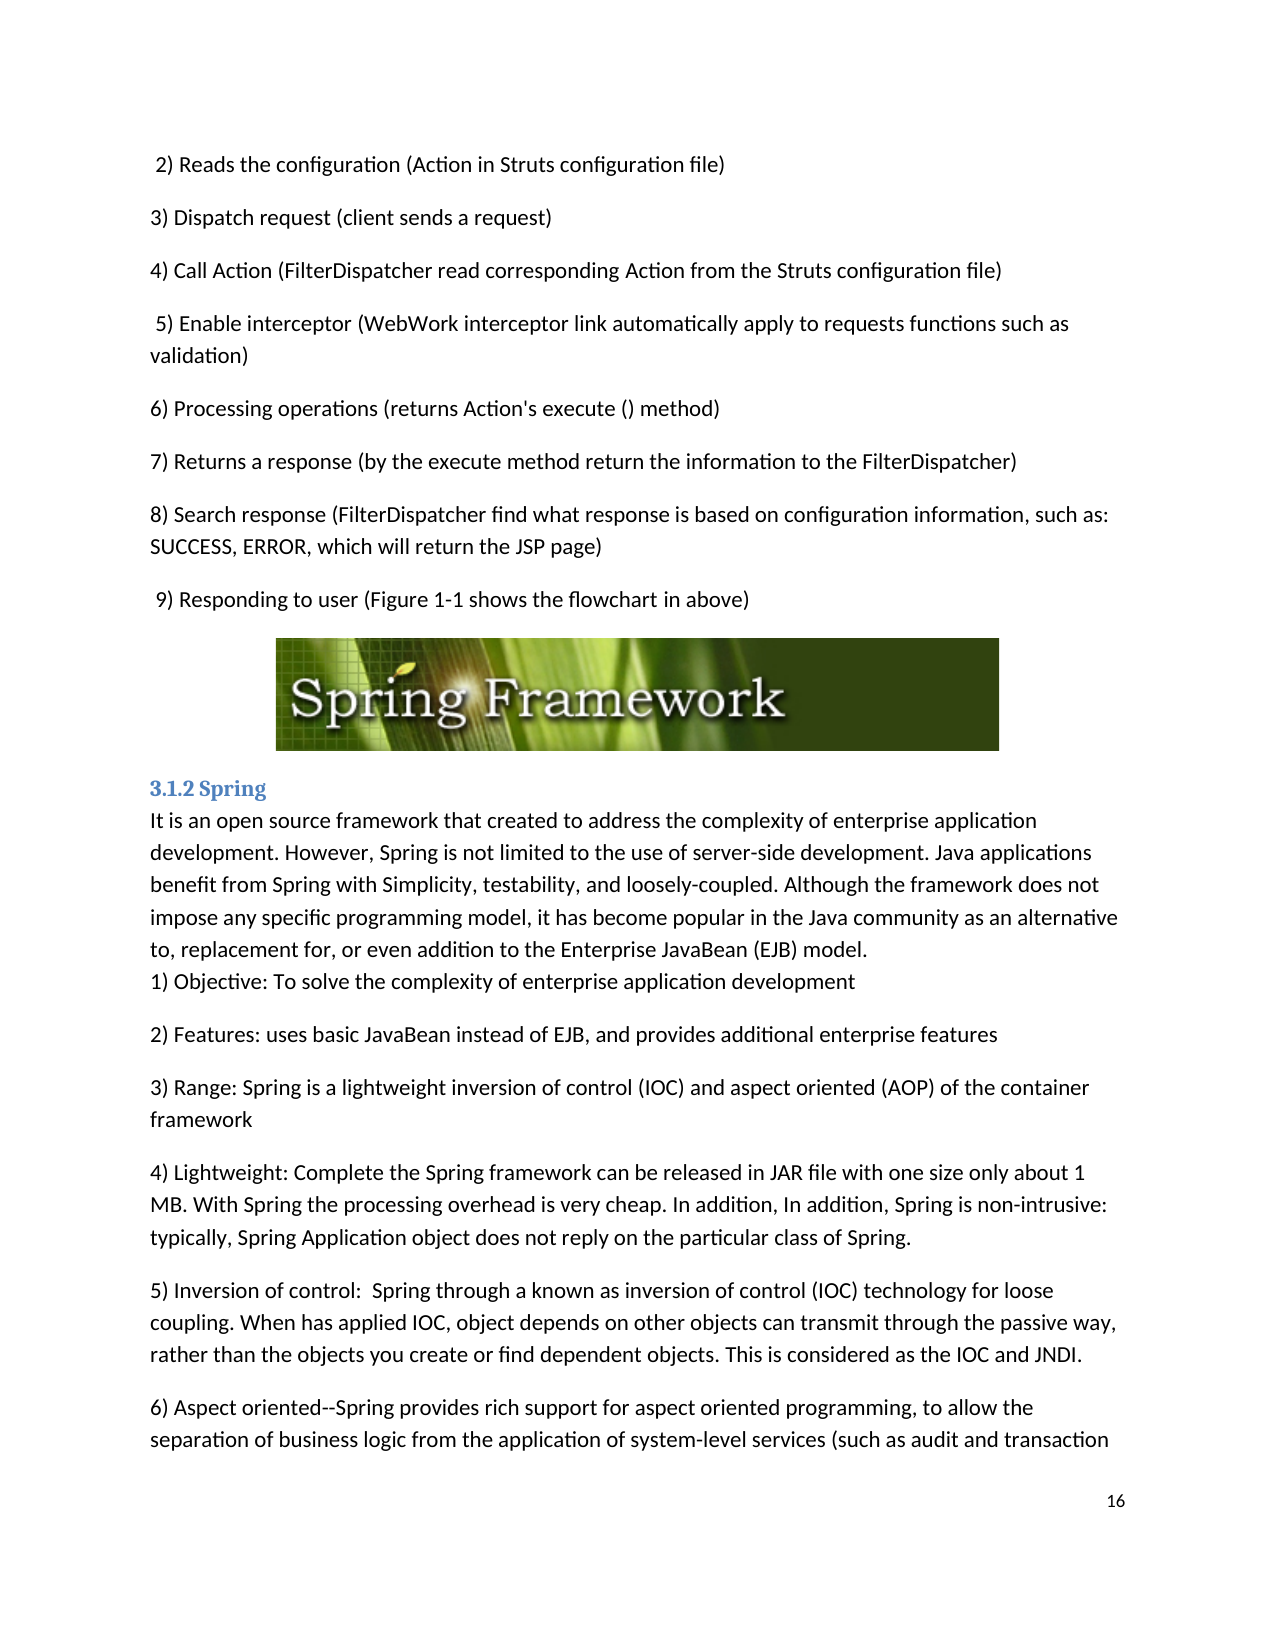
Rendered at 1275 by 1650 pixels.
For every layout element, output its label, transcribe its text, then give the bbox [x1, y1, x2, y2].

subtitle 3.1.2 Spring [150, 776, 1125, 802]
text 8) Search response (FilterDispatcher find what response is based on configuration information, such as: SUCCESS, ERROR, which will return the JSP page) [150, 500, 1125, 561]
text 5) Inversion of control: Spring through a known as inversion of control (IOC) technology for loose coupling. When has applied IOC, object depends on other objects can transmit through the passive way, rather than the objects you create or find dependent objects. This is considered as the IOC and JNDI. [150, 1276, 1125, 1368]
text 7) Returns a response (by the execute method return the information to the FilterDispatcher) [150, 447, 1125, 475]
text 3) Range: Spring is a lightweight inversion of control (IOC) and aspect oriented (AOP) of the container framework [150, 1073, 1125, 1133]
text 4) Lightweight: Complete the Spring framework can be released in JAR file with one size only about 1 MB. With Spring the processing overhead is very cheap. In addition, In addition, Spring is non-intrusive: typically, Spring Application object does not reply on the particular class of Spring. [150, 1158, 1125, 1251]
text 6) Processing operations (returns Action's execute () method) [150, 394, 1125, 422]
text 1) Objective: To solve the complexity of enterprise application development [150, 967, 1125, 995]
text 4) Call Action (FilterDispatcher read corresponding Action from the Struts configuration file) [150, 256, 1125, 284]
text 2) Features: uses basic JavaBean instead of EJB, and provides additional enterprise features [150, 1020, 1125, 1048]
text 3) Dispatch request (client sends a request) [150, 203, 1125, 231]
text It is an open source framework that created to address the complexity of enterprise application development. However, Spring is not limited to the use of server-side development. Java applications benefit from Spring with Simplicity, testability, and loosely-coupled. Although the framework does not impose any specific programming model, it has become popular in the Java community as an alternative to, replacement for, or even addition to the Enterprise JavaBean (EJB) model. [150, 806, 1125, 963]
text 9) Responding to user (Figure 1-1 shows the flowchart in above) [150, 586, 1125, 613]
picture [275, 638, 1000, 751]
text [150, 1393, 1125, 1453]
text 2) Reads the configuration (Action in Struts configuration file) [150, 150, 1125, 178]
text 5) Enable interceptor (WebWork interceptor link automatically apply to requests functions such as validation) [150, 309, 1125, 369]
